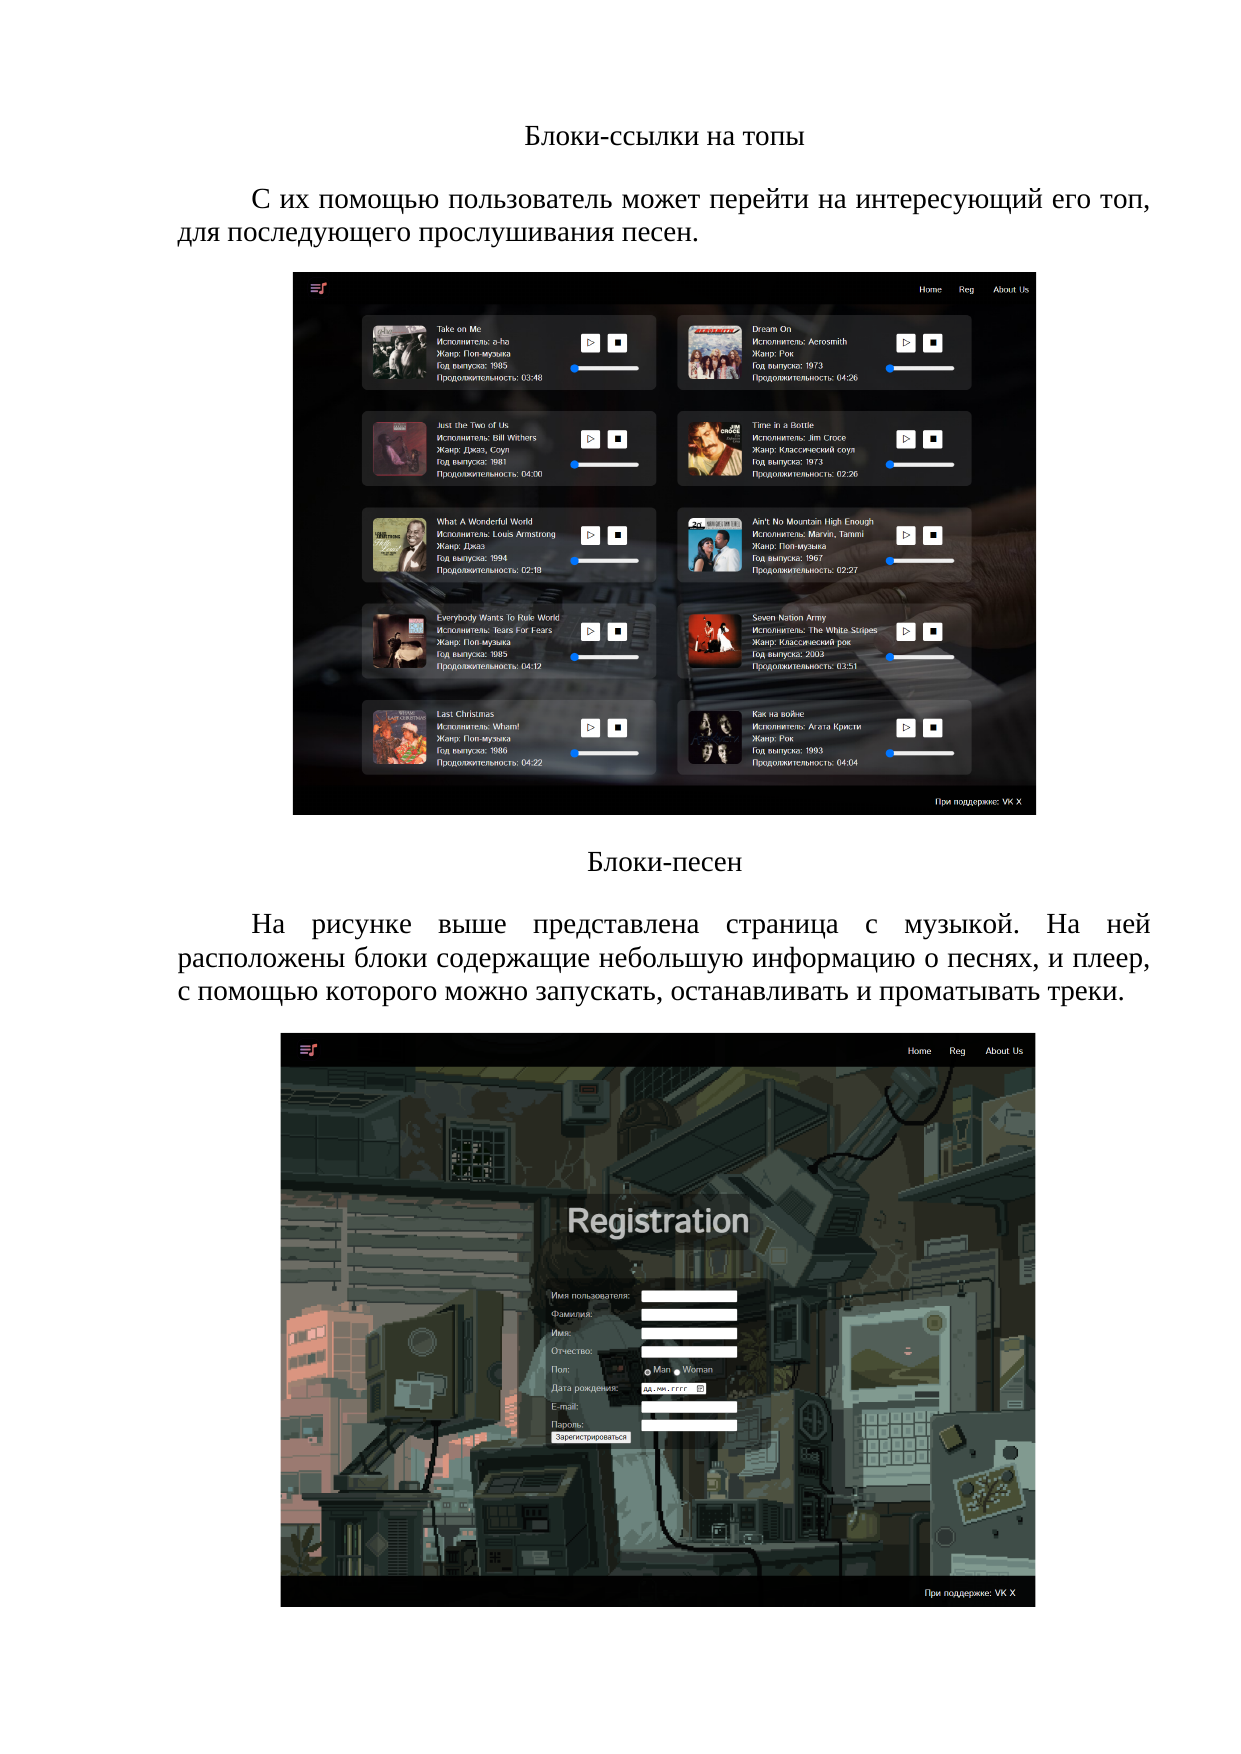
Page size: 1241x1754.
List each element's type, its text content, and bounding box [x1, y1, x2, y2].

text На рисунке выше представлена страница с музыкой. На ней расположены блоки содержащие небольшую информацию о песнях, и плеер, с помощью которого можно запускать, останавливать и проматывать треки. [177, 906, 1152, 1007]
picture [292, 272, 1037, 815]
text Блоки-ссылки на топы [177, 118, 1152, 152]
text Блоки-песен [177, 844, 1152, 877]
picture [280, 1032, 1036, 1607]
text С их помощью пользователь может перейти на интересующий его топ, для последующего прослушивания песен. [177, 181, 1152, 248]
